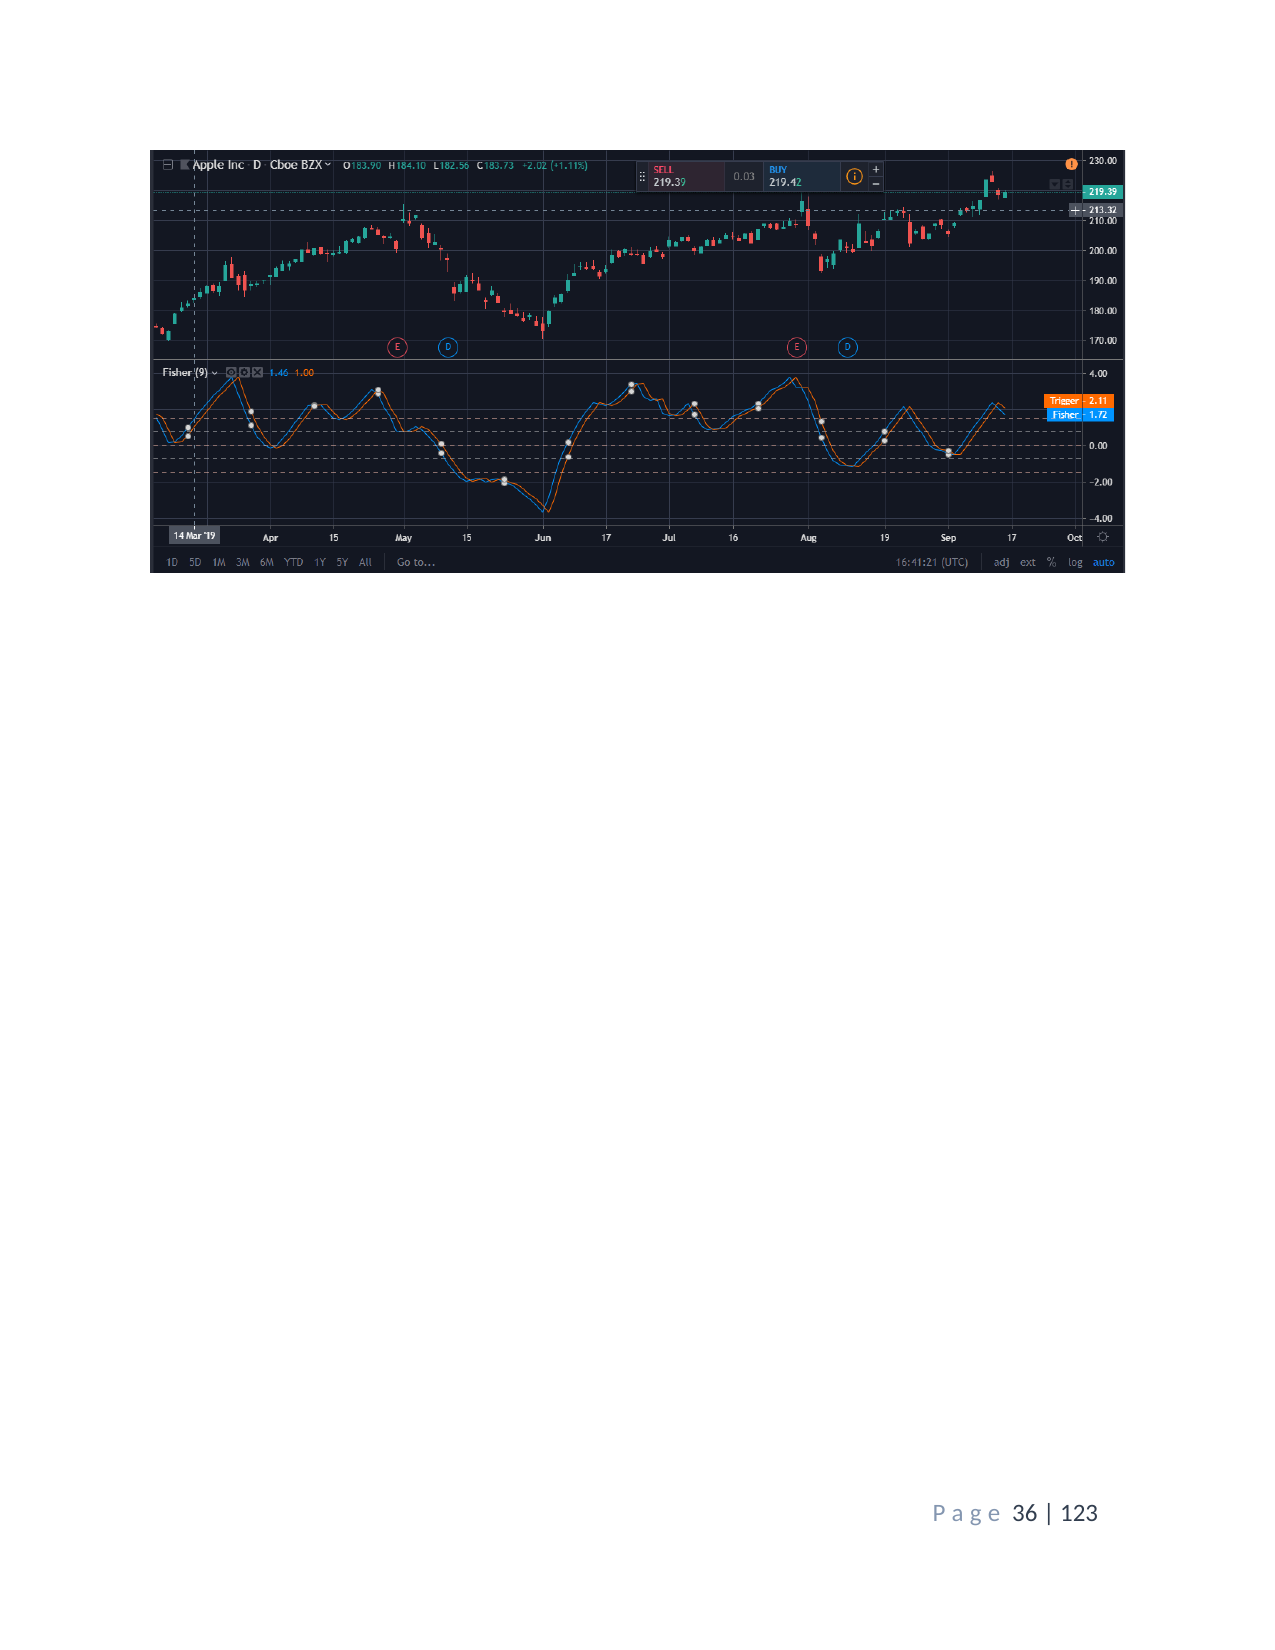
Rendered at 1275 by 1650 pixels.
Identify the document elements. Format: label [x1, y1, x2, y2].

picture [150, 150, 1125, 573]
